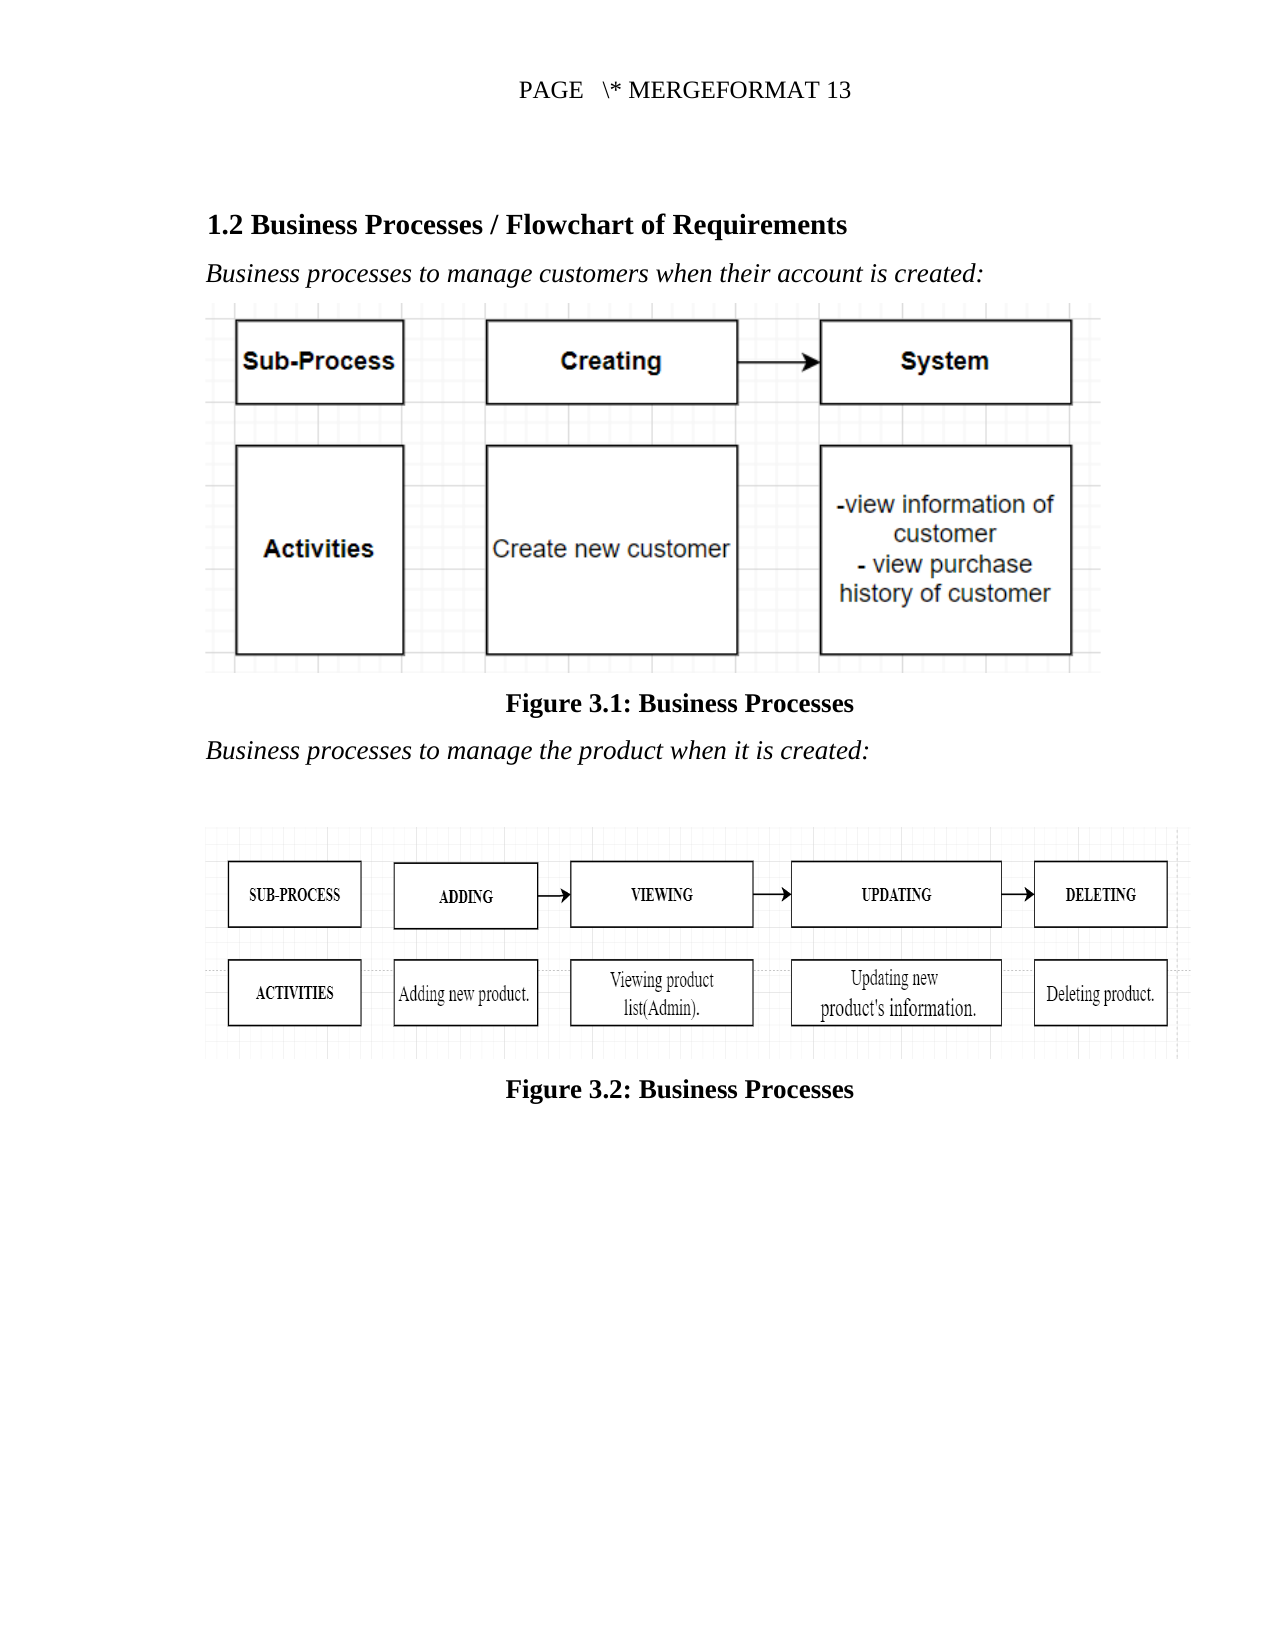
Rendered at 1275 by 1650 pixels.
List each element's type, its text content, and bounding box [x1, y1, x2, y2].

text Figure 3.1: Business Processes [430, 687, 1157, 718]
picture [205, 303, 1101, 673]
list Business Processes / Flowchart of Requirements [207, 207, 1157, 240]
text Figure 3.2: Business Processes [430, 1073, 1157, 1104]
text Business processes to manage customers when their account is created: [205, 257, 1157, 288]
picture [205, 827, 1191, 1059]
text Business processes to manage the product when it is created: [205, 734, 1157, 765]
